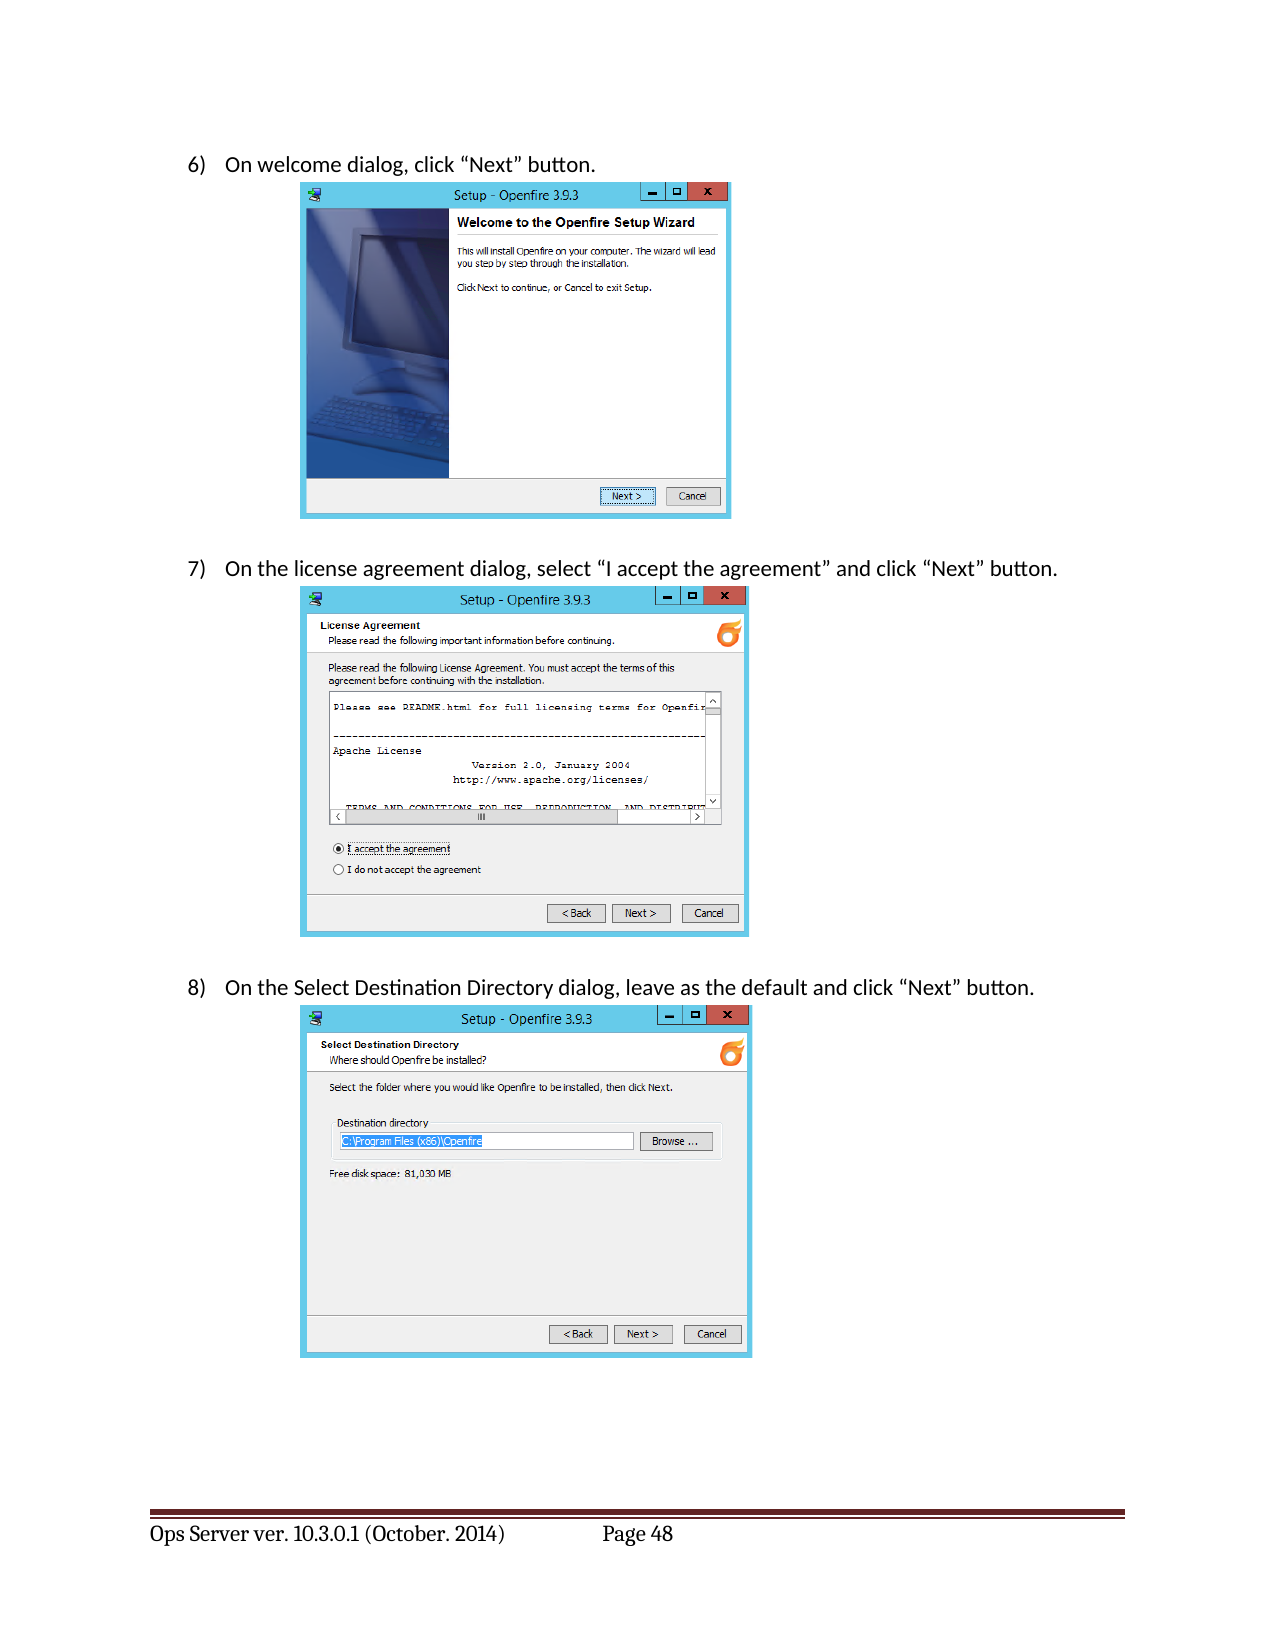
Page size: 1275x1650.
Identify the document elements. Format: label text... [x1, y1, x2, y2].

picture [300, 586, 750, 937]
list On welcome dialog, click “Next” button. [187, 150, 1125, 178]
picture [300, 182, 732, 519]
list On the Select Destination Directory dialog, leave as the default and click “Next” button. [187, 973, 1125, 1001]
list On the license agreement dialog, select “I accept the agreement” and click “Next” button. [187, 554, 1125, 582]
picture [300, 1005, 753, 1358]
